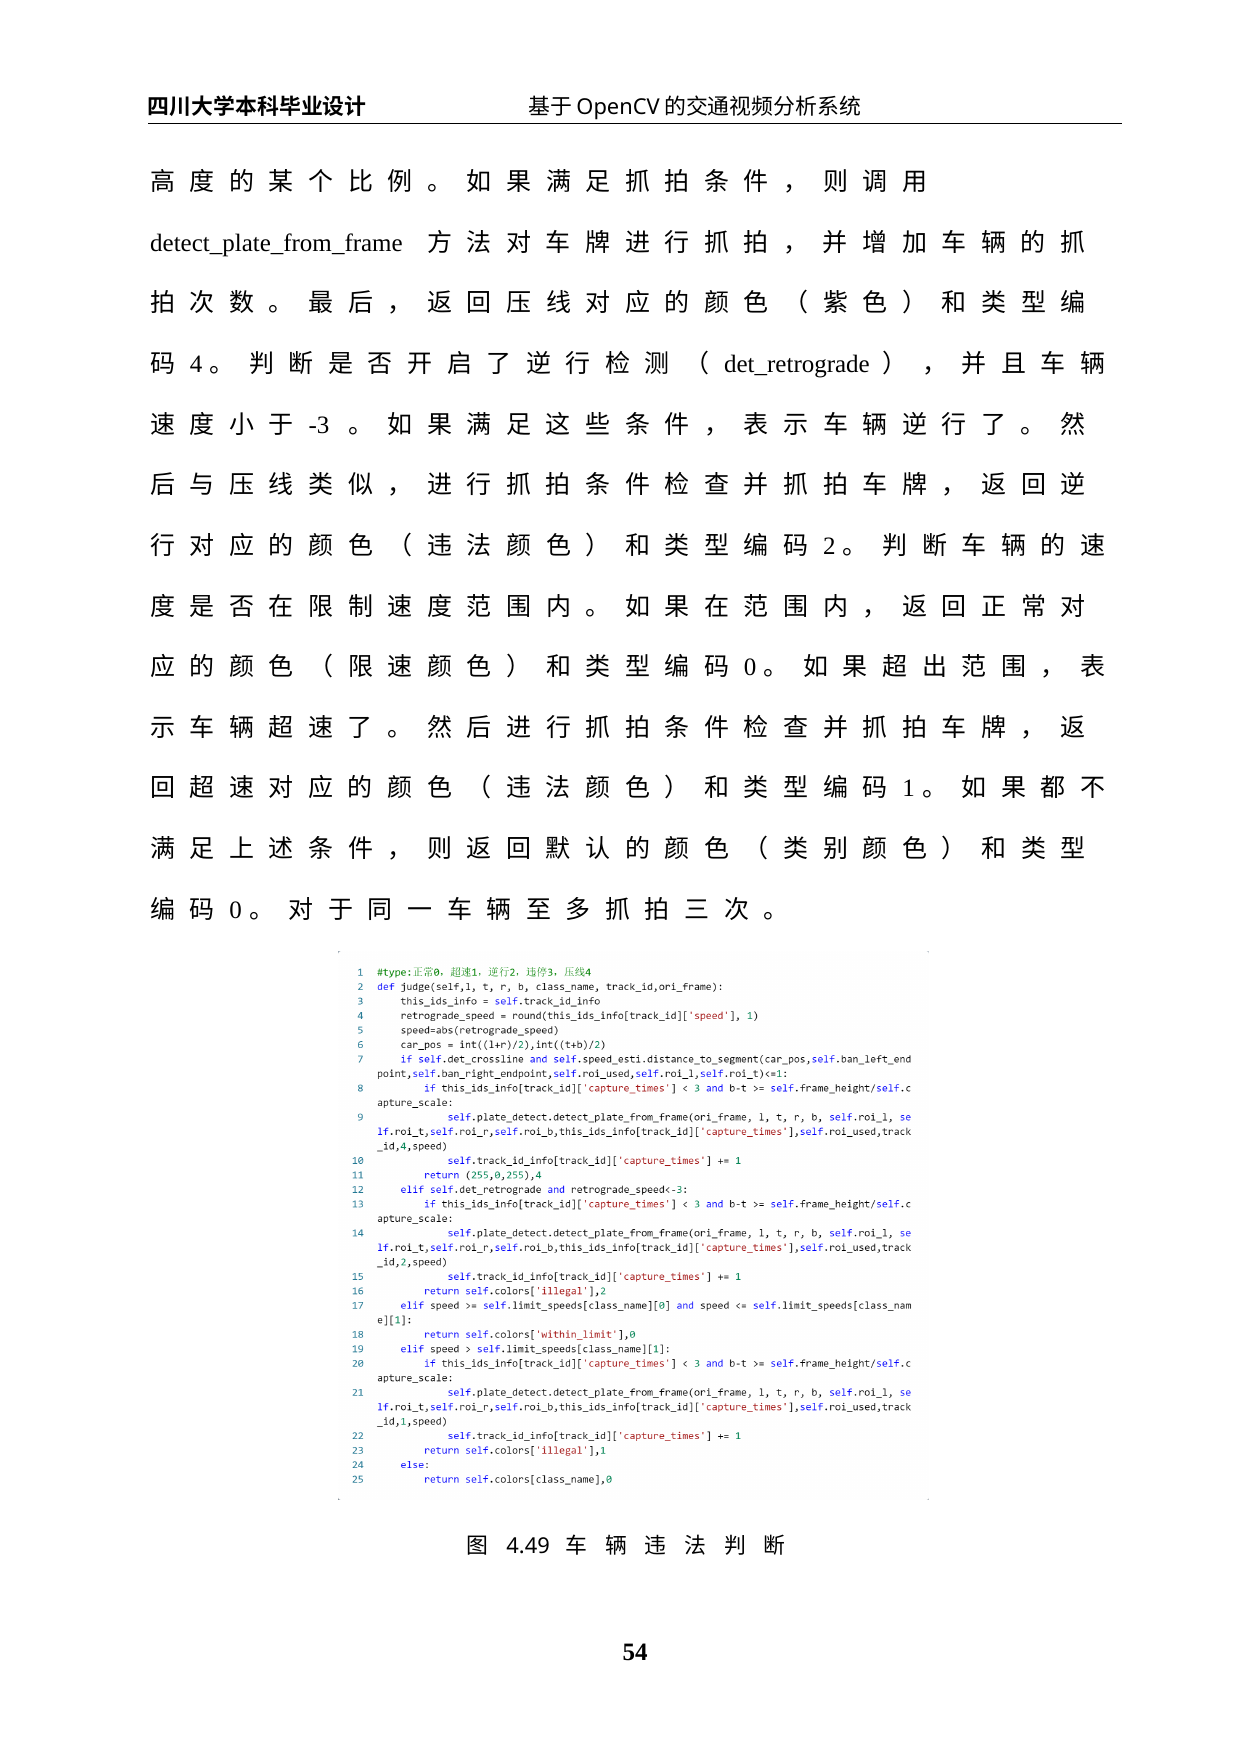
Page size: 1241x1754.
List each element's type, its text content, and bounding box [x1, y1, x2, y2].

picture [338, 951, 929, 1500]
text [150, 149, 1120, 938]
text 图4.49 车辆违法判断 [150, 1513, 1120, 1574]
